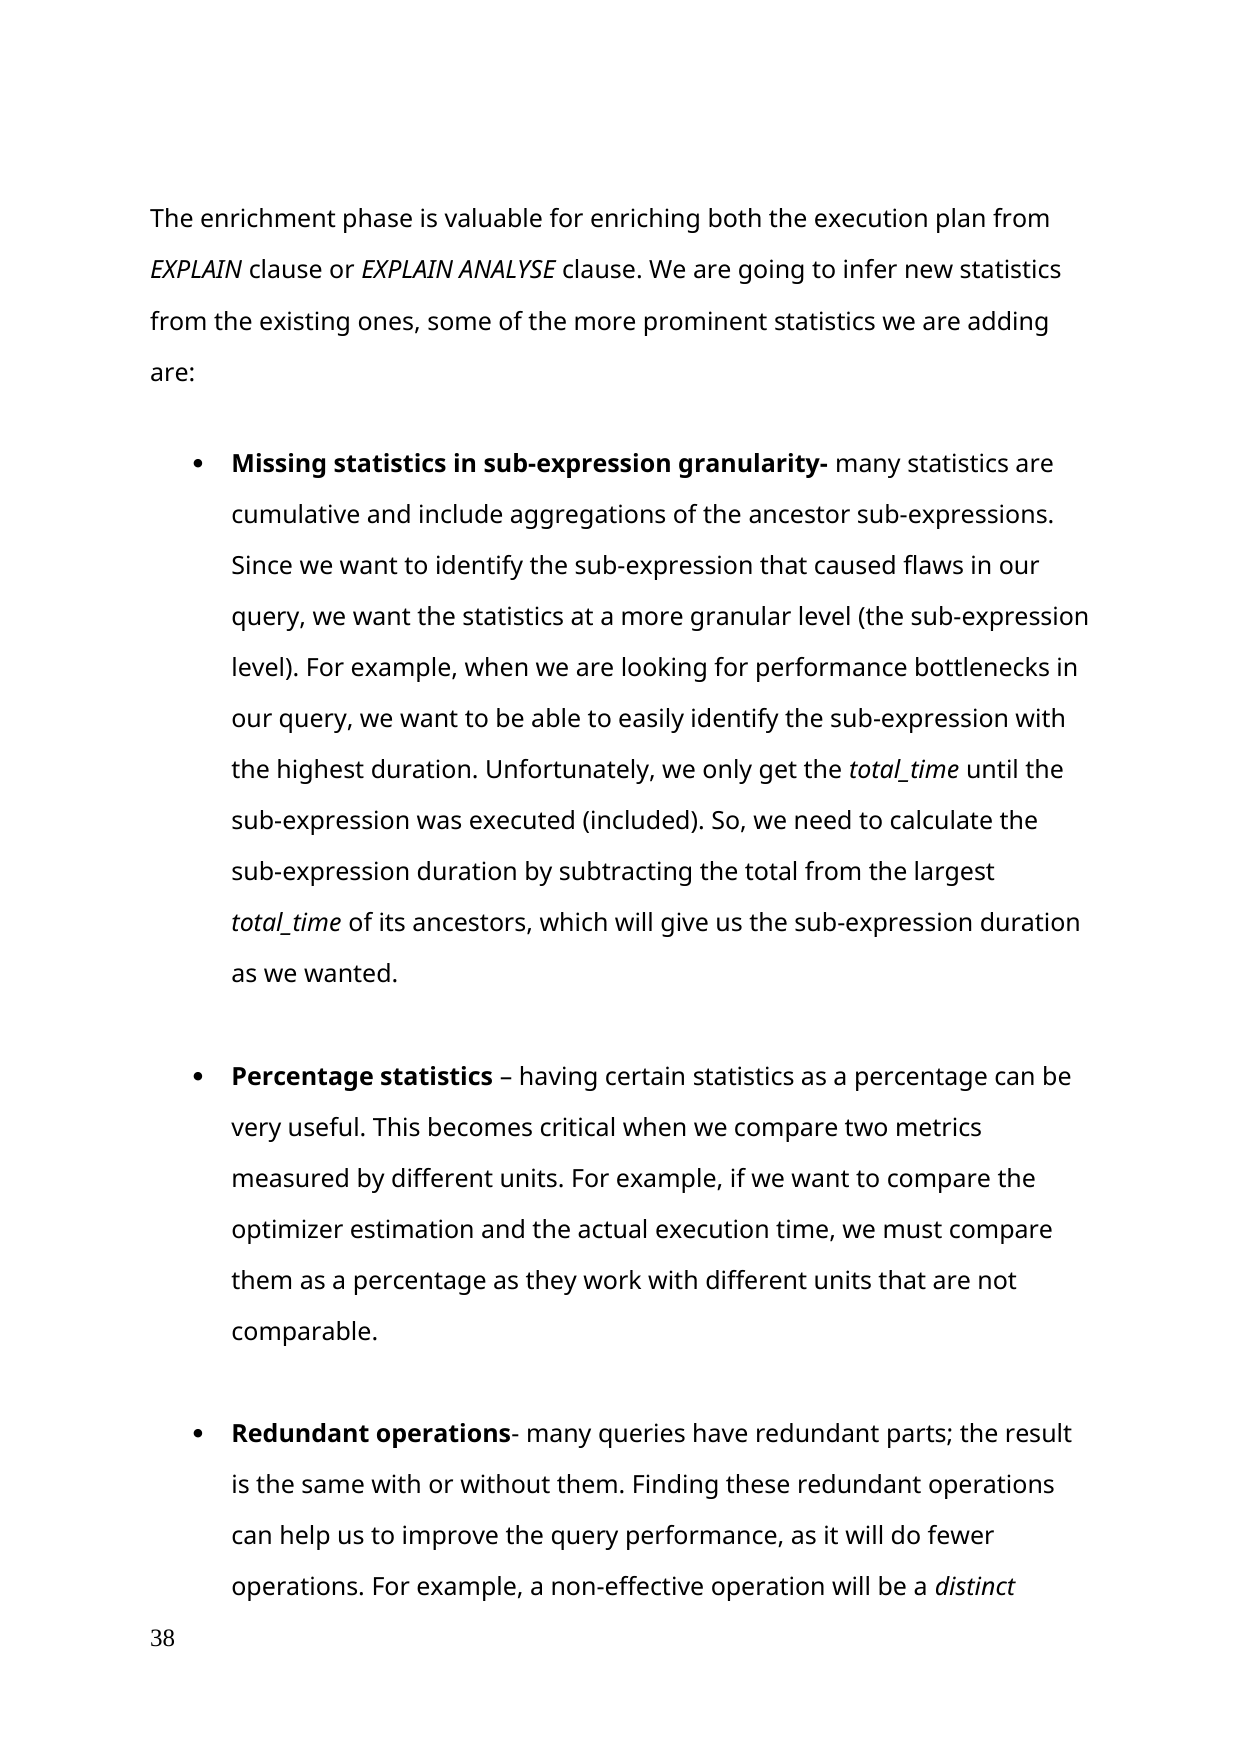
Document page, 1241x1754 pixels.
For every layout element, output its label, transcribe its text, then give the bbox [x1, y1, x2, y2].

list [194, 1416, 1090, 1603]
list Percentage statistics – having certain statistics as a percentage can be very useful. This becomes critical when we compare two metrics measured by different units. For example, if we want to compare the optimizer estimation and the actual execution time, we must compare them as a percentage as they work with different units that are not comparable. [194, 1058, 1090, 1398]
list Missing statistics in sub-expression granularity- many statistics are cumulative and include aggregations of the ancestor sub-expressions. Since we want to identify the sub-expression that caused flaws in our query, we want the statistics at a more granular level (the sub-expression level). For example, when we are looking for performance bottlenecks in our query, we want to be able to easily identify the sub-expression with the highest duration. Unfortunately, we only get the total_time until the sub-expression was executed (included). So, we need to calculate the sub-expression duration by subtracting the total from the largest total_time of its ancestors, which will give us the sub-expression duration as we wanted. [194, 446, 1090, 1041]
text The enrichment phase is valuable for enriching both the execution plan from EXPLAIN clause or EXPLAIN ANALYSE clause. We are going to infer new statistics from the existing ones, some of the more prominent statistics we are adding are: [150, 150, 1090, 431]
